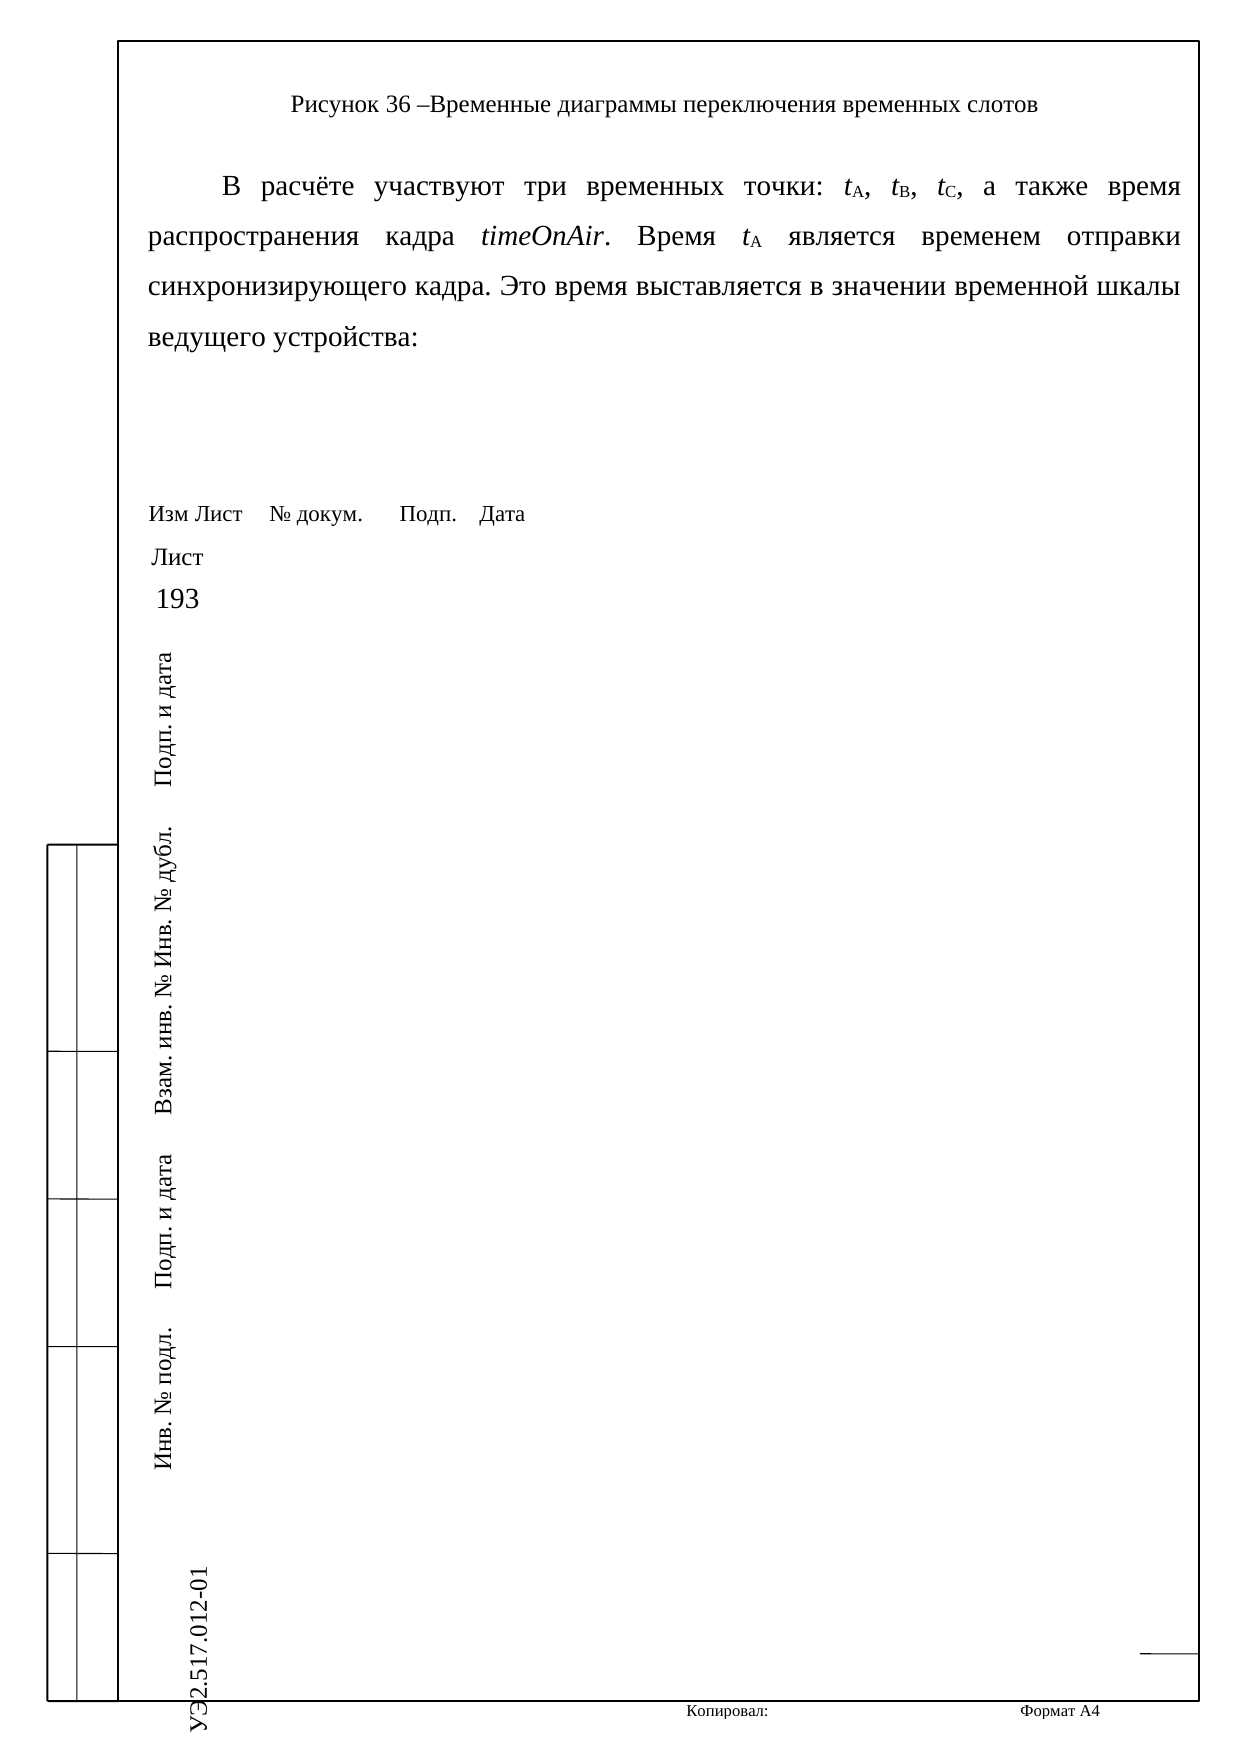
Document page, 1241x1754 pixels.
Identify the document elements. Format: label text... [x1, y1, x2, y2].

text В расчёте участвуют три временных точки: tA, tB, tC, а также время распространения кадра timeOnAir. Время tA является временем отправки синхронизирующего кадра. Это время выставляется в значении временной шкалы ведущего устройства: [148, 168, 1181, 352]
